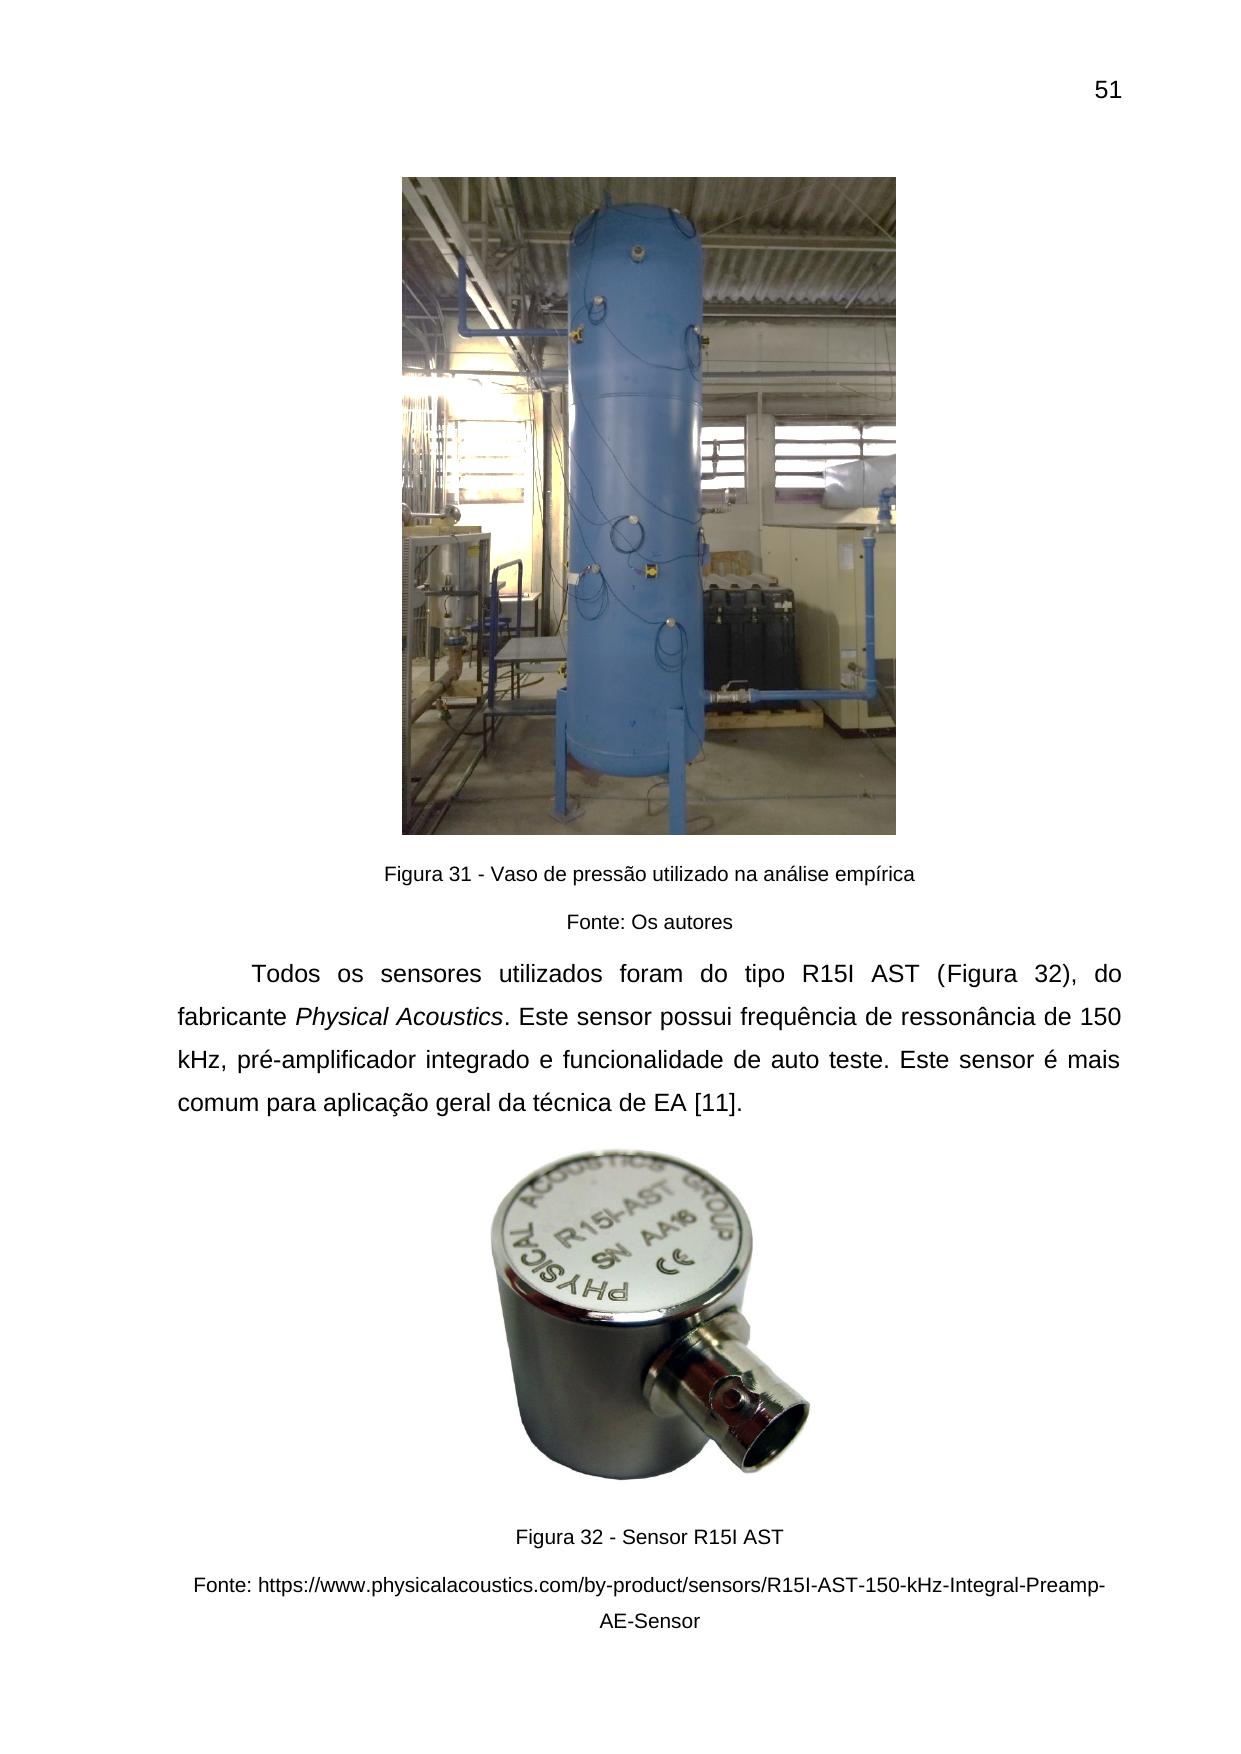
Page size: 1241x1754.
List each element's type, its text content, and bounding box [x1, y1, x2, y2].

picture [402, 177, 896, 835]
text Fonte: Os autores [177, 910, 1122, 934]
text Figura 32 - Sensor R15I AST [177, 1524, 1122, 1548]
picture [466, 1131, 833, 1498]
text Figura 31 - Vaso de pressão utilizado na análise empírica [177, 862, 1122, 886]
text Fonte: https://www.physicalacoustics.com/by-product/sensors/R15I-AST-150-kHz-Integral-Preamp-AE-Sensor [177, 1573, 1122, 1633]
text Todos os sensores utilizados foram do tipo R15I AST (Figura 32), do fabricante Physical Acoustics. Este sensor possui frequência de ressonância de 150 kHz, pré-amplificador integrado e funcionalidade de auto teste. Este sensor é mais comum para aplicação geral da técnica de EA . [177, 958, 1122, 1117]
